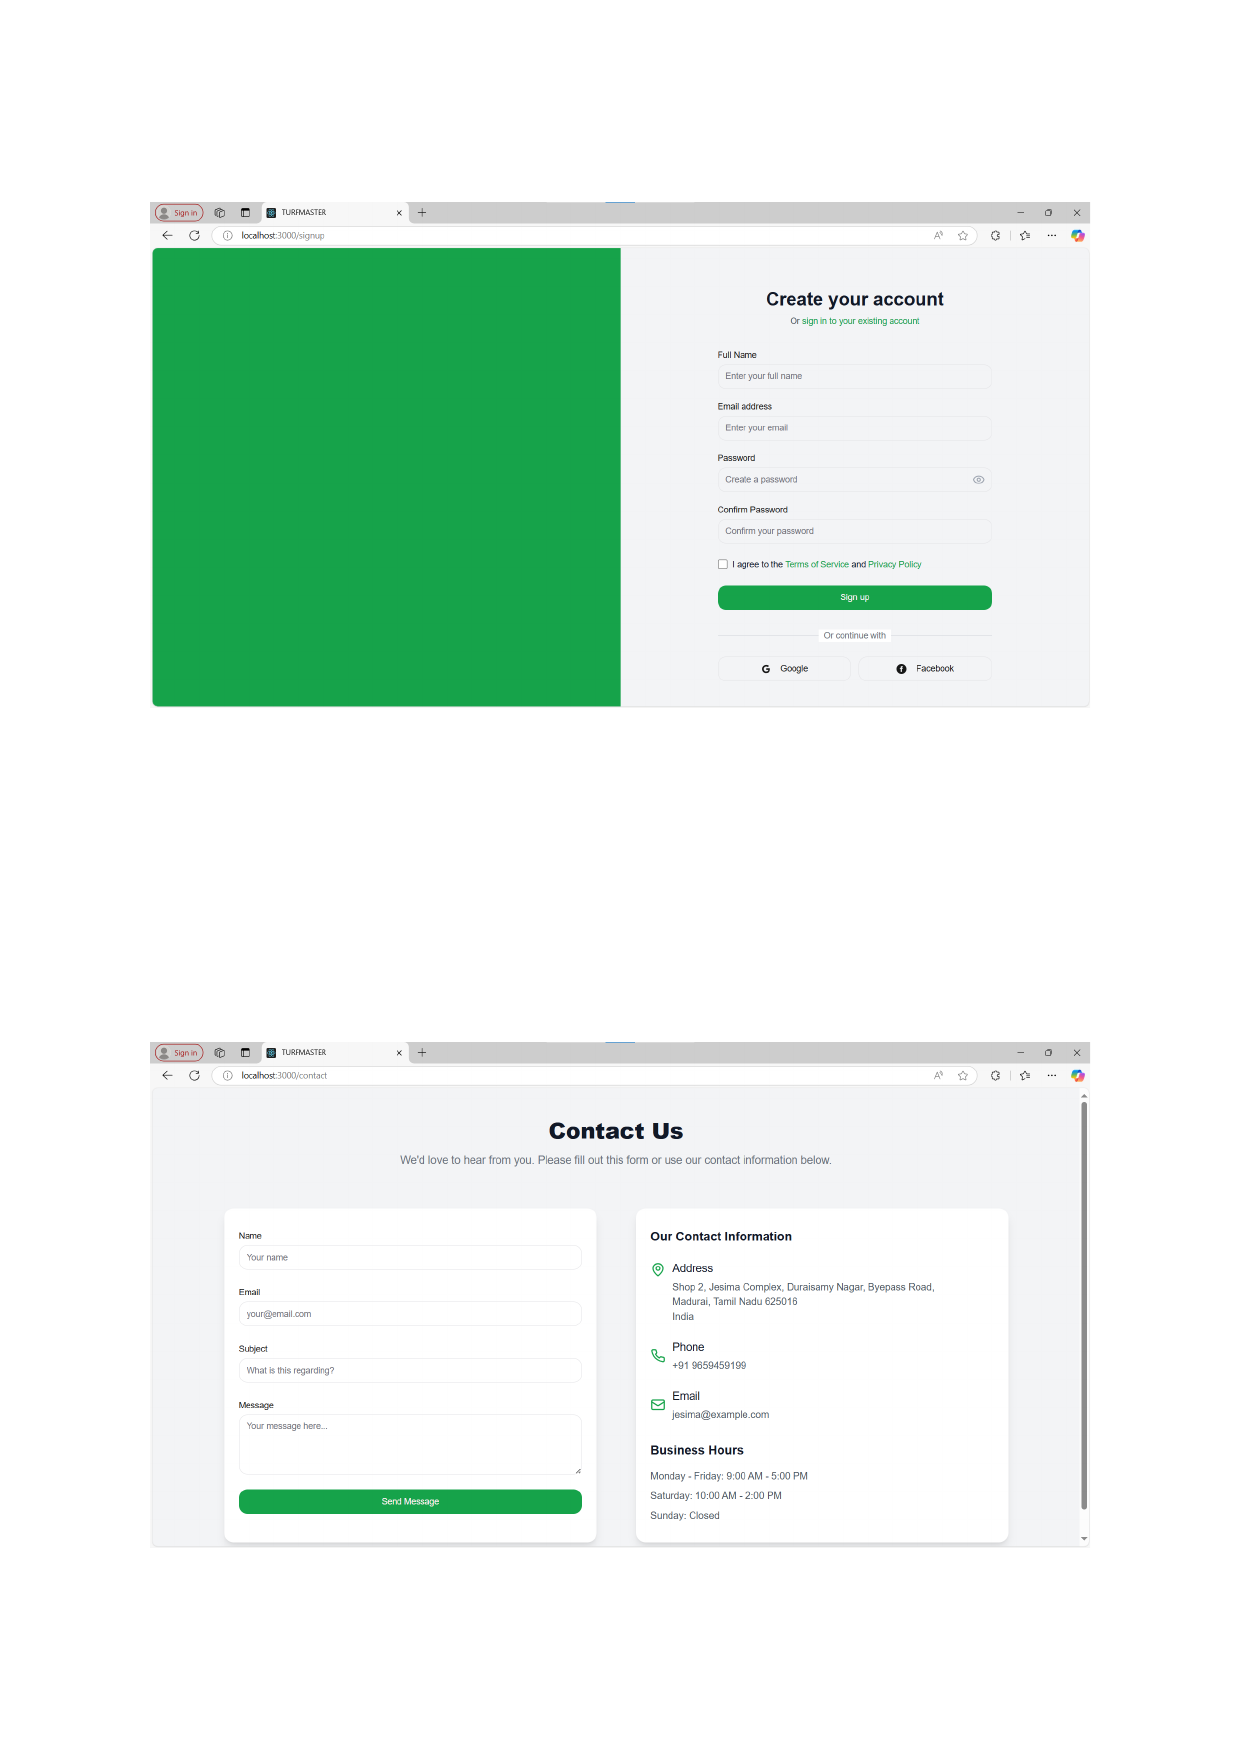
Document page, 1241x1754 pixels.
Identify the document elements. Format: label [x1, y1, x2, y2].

picture [150, 1042, 1091, 1548]
picture [150, 202, 1091, 708]
